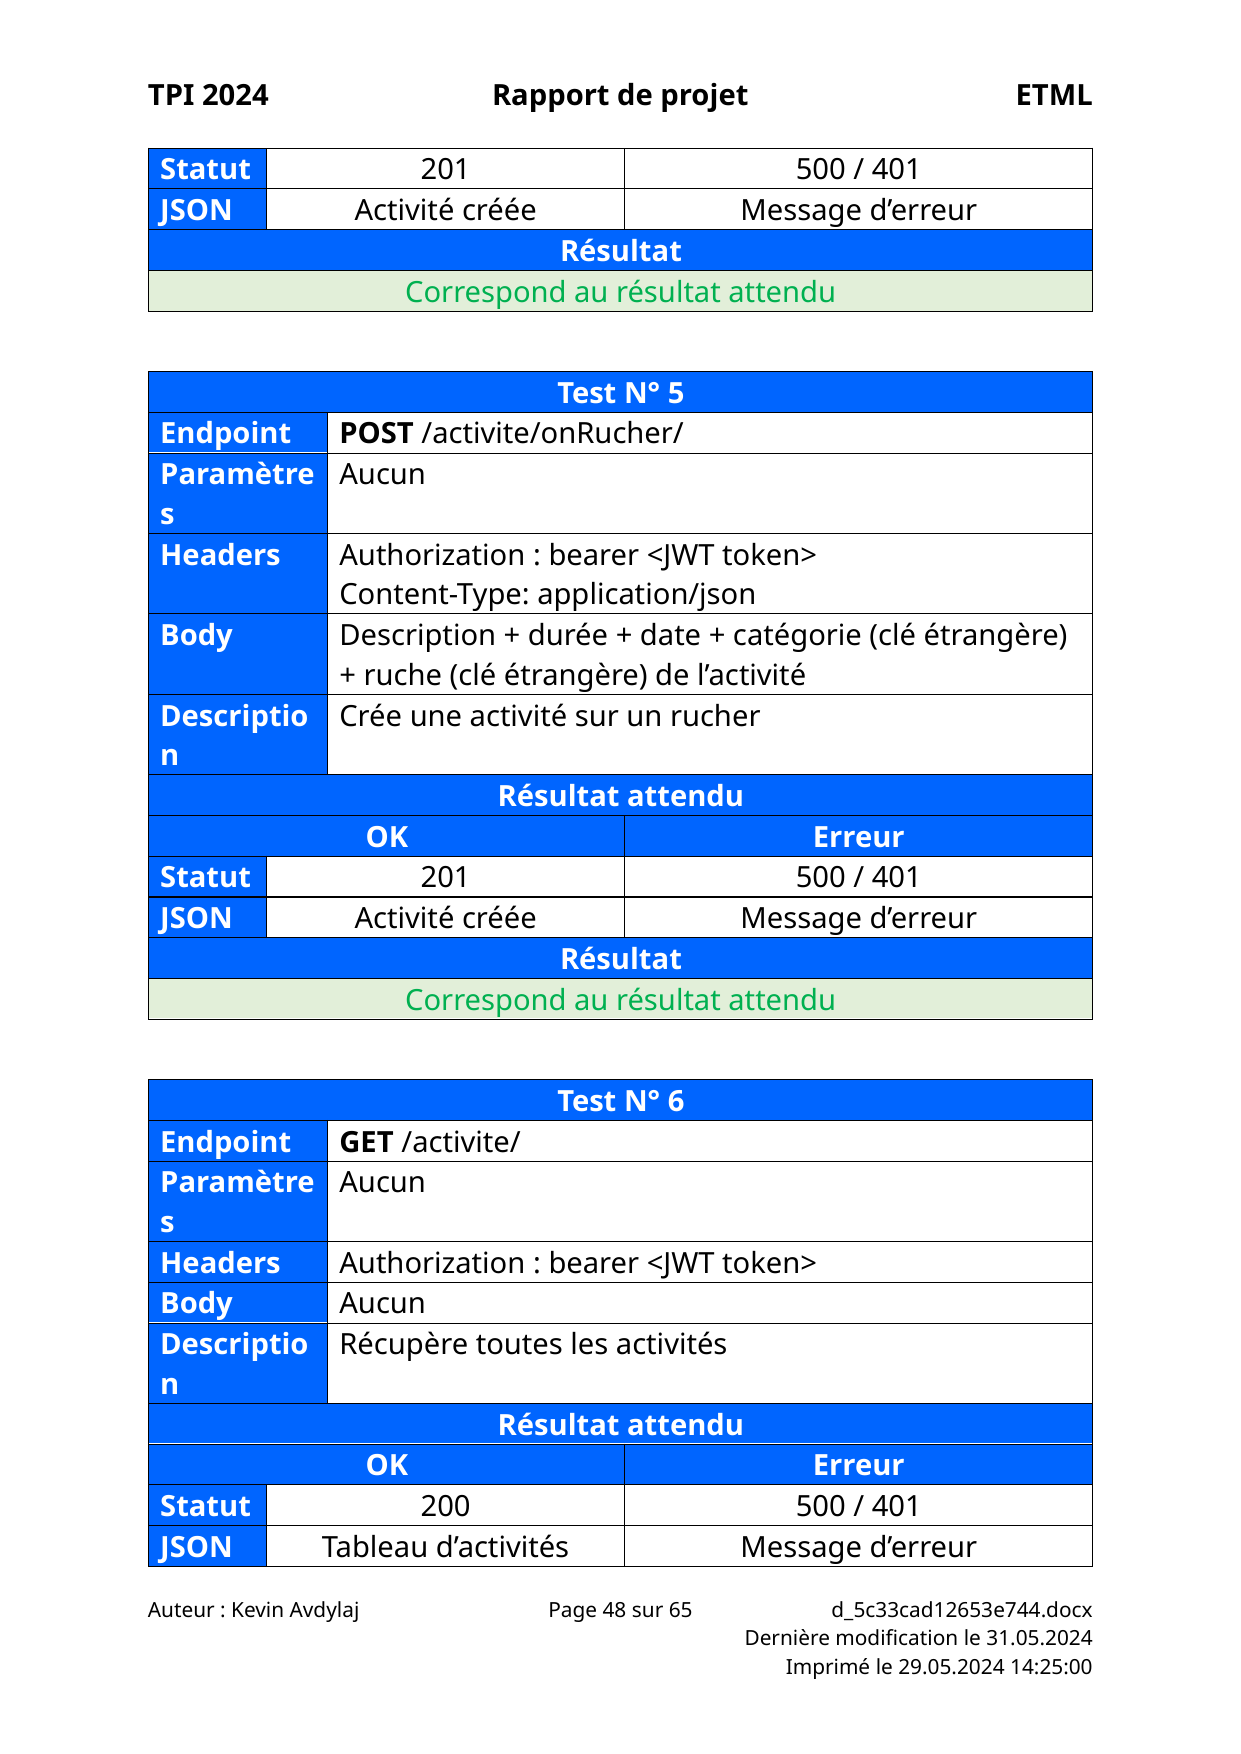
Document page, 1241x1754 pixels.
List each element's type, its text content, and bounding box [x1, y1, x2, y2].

table_cell Authorization : bearer <JWT token> [328, 1242, 1092, 1282]
table_cell Récupère toutes les activités [328, 1324, 1092, 1403]
table_cell JSON [149, 1526, 266, 1566]
table_cell Endpoint [149, 413, 327, 452]
table_cell 500 / 401 [625, 857, 1092, 896]
table_cell Crée une activité sur un rucher [328, 695, 1092, 774]
table_cell 201 [267, 857, 624, 896]
table_cell Description + durée + date + catégorie (clé étrangère) + ruche (clé étrangère) de l’activité [328, 614, 1092, 694]
table_cell Description [149, 1324, 327, 1403]
table_cell 500 / 401 [625, 1485, 1092, 1525]
table_cell Résultat attendu [149, 1404, 1092, 1443]
table_cell Résultat [149, 230, 1092, 270]
table_cell Aucun [328, 1283, 1092, 1322]
table_cell OK [149, 1445, 624, 1484]
table_cell Endpoint [149, 1121, 327, 1161]
table_cell Résultat attendu [149, 775, 1092, 815]
table_cell Correspond au résultat attendu [149, 979, 1092, 1018]
table_cell Statut [149, 149, 266, 188]
table_cell Message d’erreur [625, 898, 1092, 937]
table_cell 200 [267, 1485, 624, 1525]
table_cell Statut [149, 1485, 266, 1525]
table_cell Statut [149, 857, 266, 896]
table_cell Tableau d’activités [267, 1526, 624, 1566]
table_cell Résultat [149, 938, 1092, 978]
table_cell Correspond au résultat attendu [149, 271, 1092, 311]
table_header Test N° 6 [149, 1080, 1092, 1120]
table_cell POST /activite/onRucher/ [328, 413, 1092, 452]
table_cell Body [149, 1283, 327, 1322]
table_cell OK [149, 816, 624, 856]
table_cell GET /activite/ [328, 1121, 1092, 1161]
table_cell Message d’erreur [625, 189, 1092, 229]
table_cell Aucun [328, 454, 1092, 533]
table_cell 500 / 401 [625, 149, 1092, 188]
table_cell Headers [149, 1242, 327, 1282]
table_cell JSON [149, 189, 266, 229]
table_cell Body [149, 614, 327, 694]
table_cell Headers [149, 534, 327, 613]
table_cell Authorization : bearer <JWT token> Content-Type: application/json [328, 534, 1092, 613]
table_cell Erreur [625, 1445, 1092, 1484]
table_cell Message d’erreur [625, 1526, 1092, 1566]
table_cell Paramètres [149, 454, 327, 533]
table_cell Description [149, 695, 327, 774]
table_cell Activité créée [267, 189, 624, 229]
table_cell Paramètres [149, 1162, 327, 1241]
table_cell 201 [267, 149, 624, 188]
table_cell Aucun [328, 1162, 1092, 1241]
table_cell JSON [149, 898, 266, 937]
table_cell Erreur [625, 816, 1092, 856]
table_cell Activité créée [267, 898, 624, 937]
table_header Test N° 5 [149, 372, 1092, 412]
